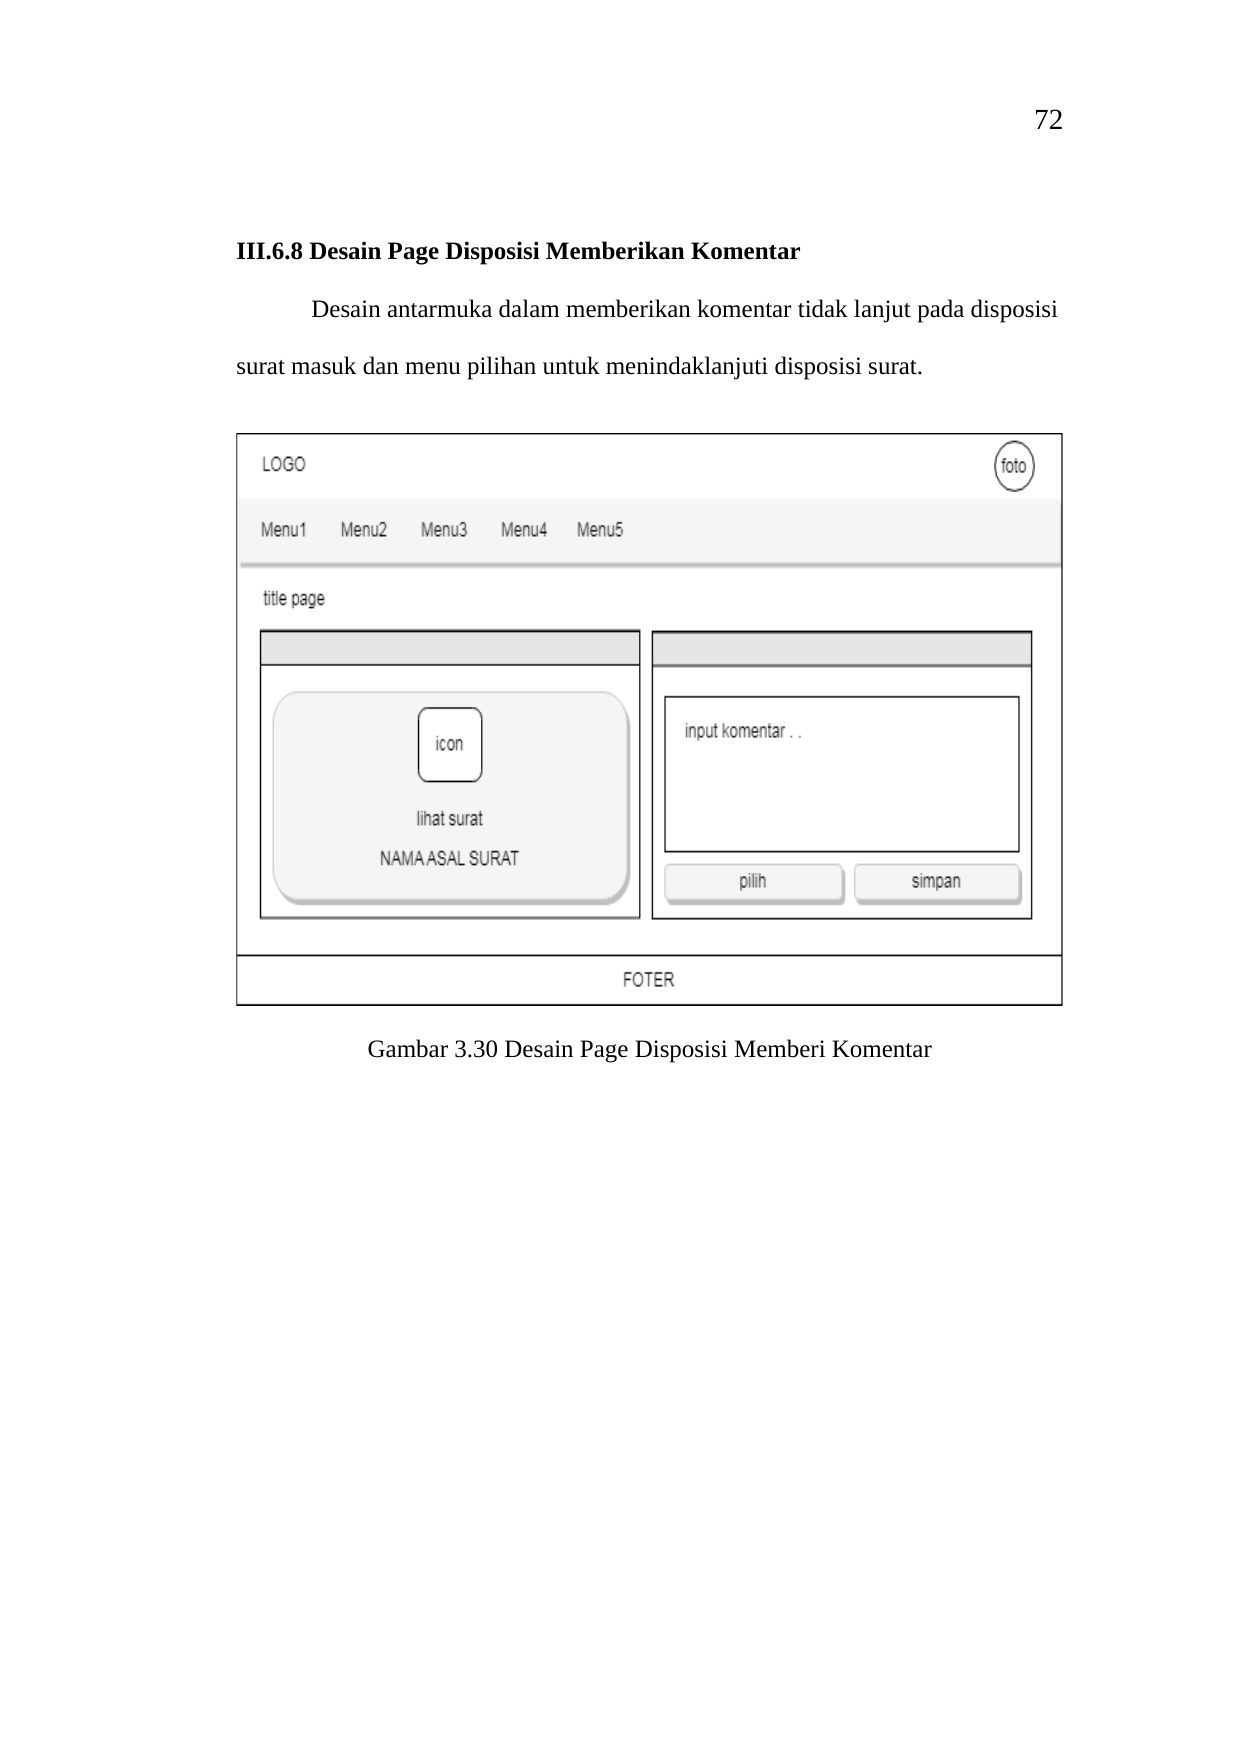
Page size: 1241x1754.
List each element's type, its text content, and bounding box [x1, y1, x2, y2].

text Gambar 3.30 Desain Page Disposisi Memberi Komentar [236, 1034, 1063, 1063]
subtitle Desain Page Disposisi Memberikan Komentar [236, 236, 1063, 265]
text Desain antarmuka dalam memberikan komentar tidak lanjut pada disposisi surat masuk dan menu pilihan untuk menindaklanjuti disposisi surat. [236, 294, 1063, 380]
picture [236, 433, 1064, 1006]
